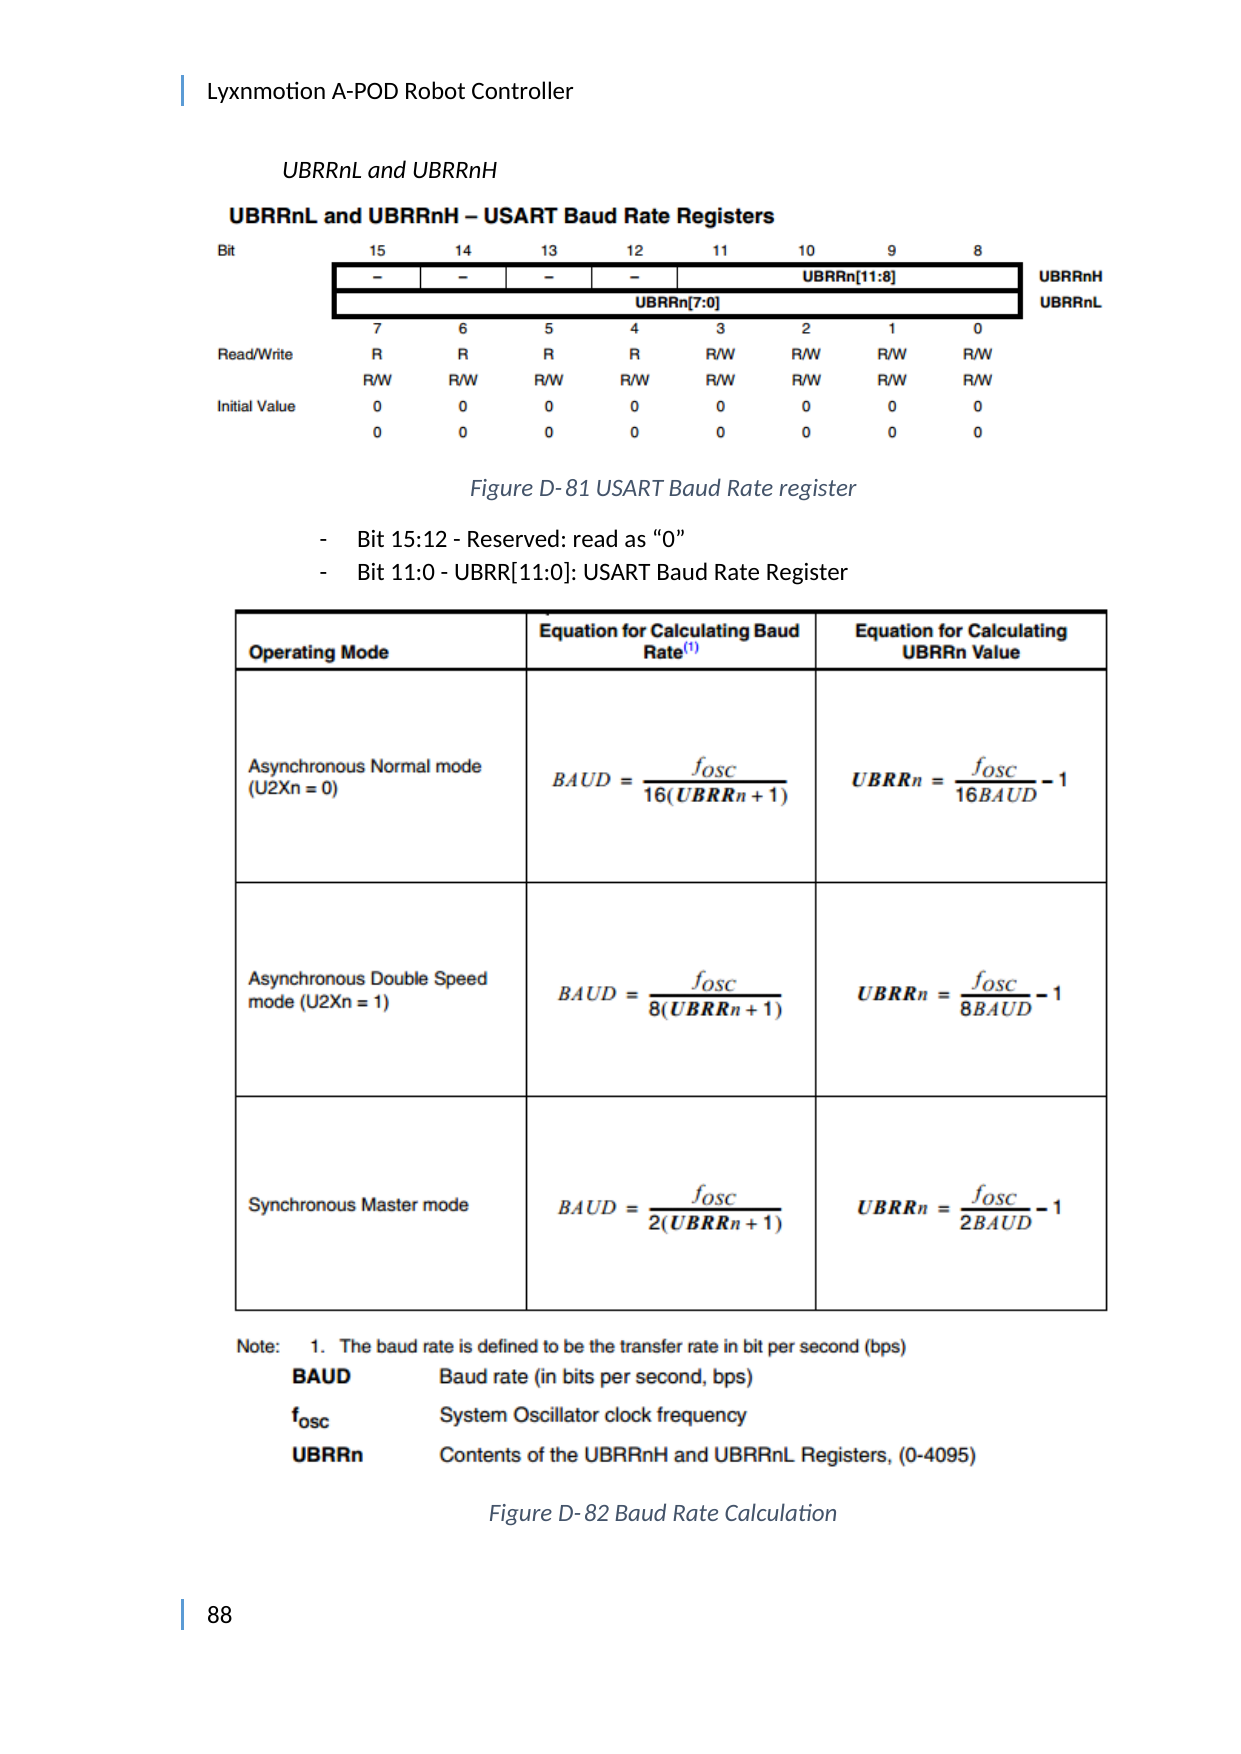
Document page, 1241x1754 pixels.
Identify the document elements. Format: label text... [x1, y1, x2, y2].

picture [206, 187, 1123, 453]
picture [206, 606, 1123, 1479]
list Bit 15:12 - Reserved: read as “0” [319, 523, 1122, 554]
list Bit 11:0 - UBRR[11:0]: USART Baud Rate Register [319, 556, 1122, 587]
subtitle UBRRnL and UBRRnH [207, 155, 1122, 185]
